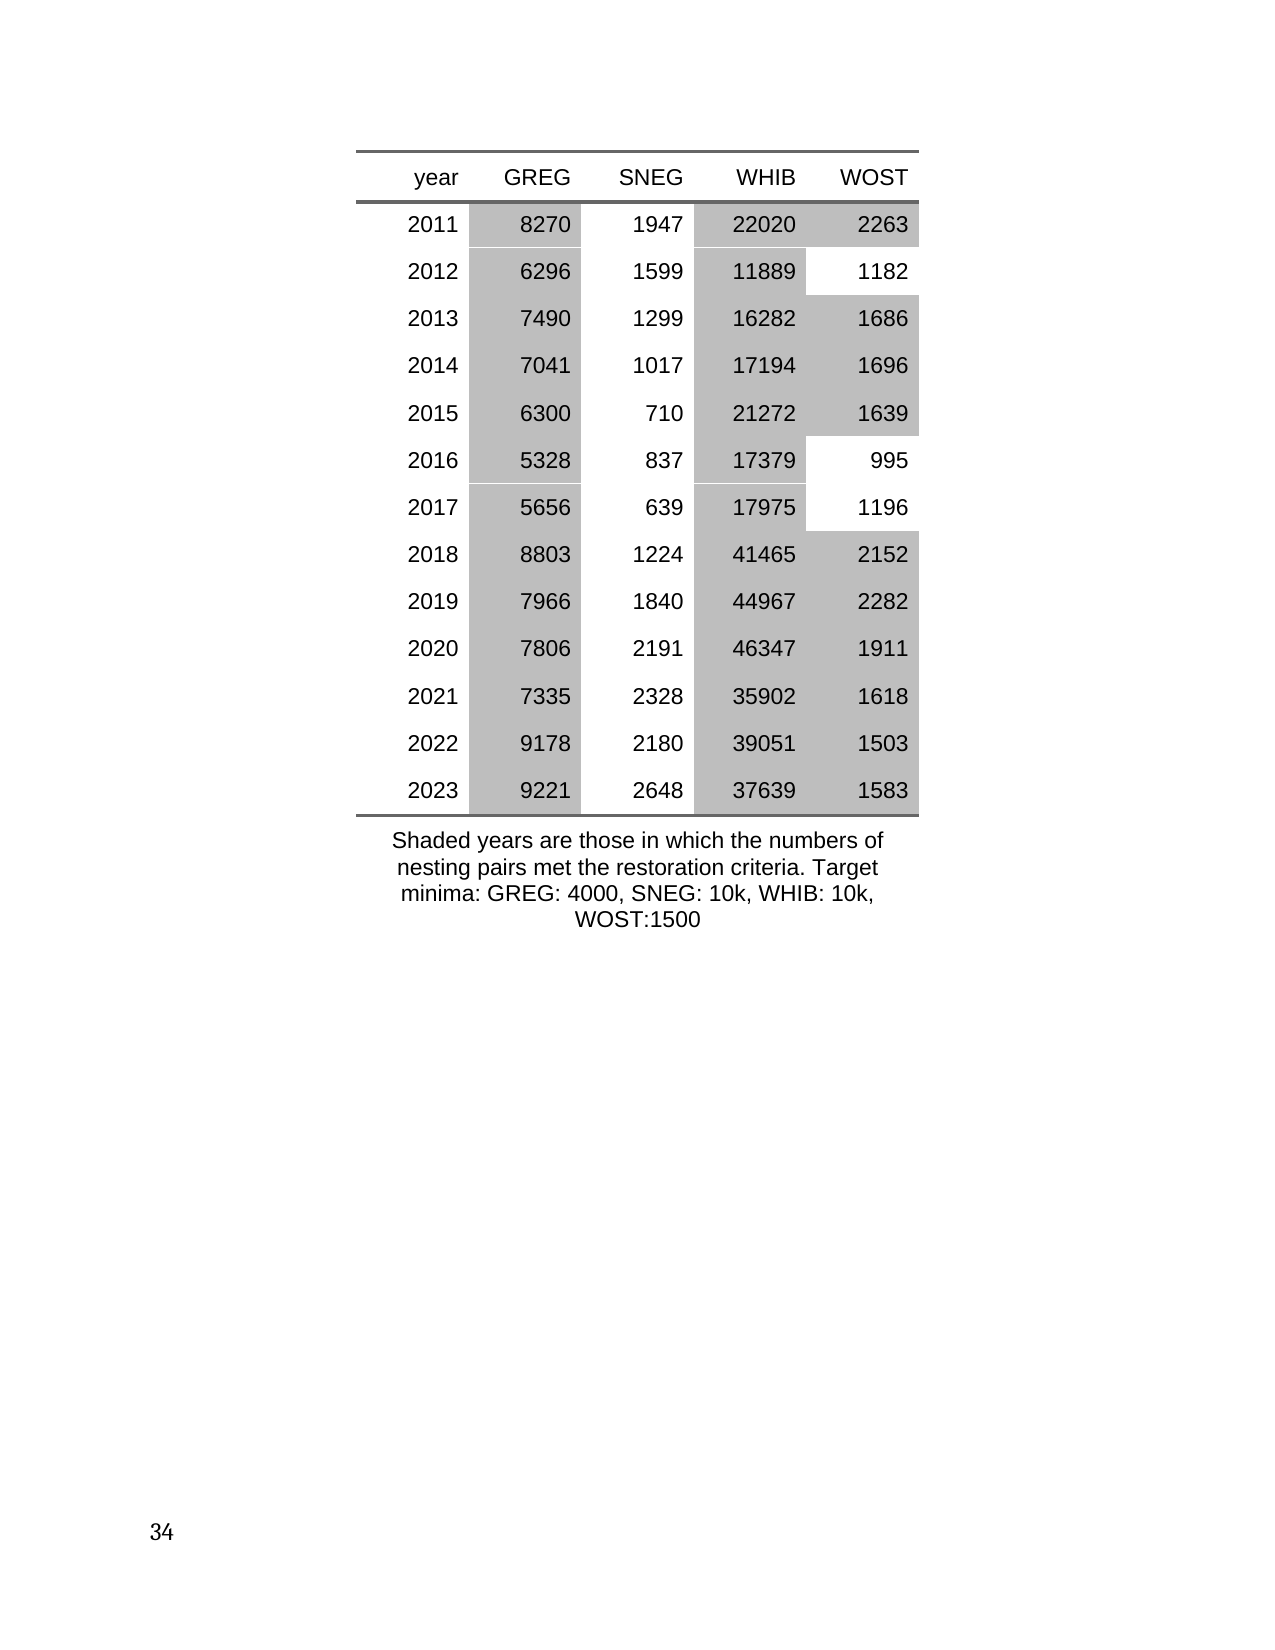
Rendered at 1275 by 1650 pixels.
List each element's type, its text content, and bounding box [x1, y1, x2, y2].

table_cell 995 [806, 436, 919, 483]
table_cell 22020 [694, 204, 806, 247]
table_cell 16282 [694, 295, 806, 342]
table_cell 7335 [469, 672, 581, 719]
table_cell 8270 [469, 204, 581, 247]
table_cell 2282 [806, 578, 919, 625]
table_cell 2648 [581, 767, 694, 814]
table_header year [356, 153, 469, 200]
table_cell 17975 [694, 484, 806, 531]
table_header SNEG [581, 153, 694, 200]
table_cell 1017 [581, 342, 694, 389]
table_cell 2015 [356, 389, 469, 436]
table_cell 639 [581, 484, 694, 531]
table_cell 2014 [356, 342, 469, 389]
table_cell 1503 [806, 719, 919, 767]
table_cell 2328 [581, 672, 694, 719]
table_cell 17379 [694, 436, 806, 483]
table_cell 2022 [356, 719, 469, 767]
table_cell 2023 [356, 767, 469, 814]
table_cell 8803 [469, 531, 581, 578]
table_cell 21272 [694, 389, 806, 436]
table_cell 1686 [806, 295, 919, 342]
table_cell 9178 [469, 719, 581, 767]
table_cell 2020 [356, 625, 469, 672]
table_cell 9221 [469, 767, 581, 814]
table_header WHIB [694, 153, 806, 200]
table_cell 1840 [581, 578, 694, 625]
table_cell 39051 [694, 719, 806, 767]
table_cell 2016 [356, 436, 469, 483]
table_cell 2021 [356, 672, 469, 719]
table_cell 44967 [694, 578, 806, 625]
table_cell 7806 [469, 625, 581, 672]
table_cell 6300 [469, 389, 581, 436]
table_cell 1947 [581, 204, 694, 247]
table_cell 837 [581, 436, 694, 483]
table_cell 2152 [806, 531, 919, 578]
table_cell 7041 [469, 342, 581, 389]
table_cell 11889 [694, 248, 806, 295]
table_cell 1299 [581, 295, 694, 342]
table_cell 2011 [356, 204, 469, 247]
table_cell 2180 [581, 719, 694, 767]
table_cell 17194 [694, 342, 806, 389]
table_cell 1911 [806, 625, 919, 672]
table_cell 35902 [694, 672, 806, 719]
table_cell 6296 [469, 248, 581, 295]
table_cell 1696 [806, 342, 919, 389]
table_cell 1599 [581, 248, 694, 295]
table_header GREG [469, 153, 581, 200]
table_cell 2019 [356, 578, 469, 625]
table_cell 2191 [581, 625, 694, 672]
table_cell 1224 [581, 531, 694, 578]
table_cell 2263 [806, 204, 919, 247]
table_cell 1583 [806, 767, 919, 814]
table_cell 7966 [469, 578, 581, 625]
table_cell 5328 [469, 436, 581, 483]
table_cell 1196 [806, 484, 919, 531]
table_cell 1639 [806, 389, 919, 436]
table_cell 41465 [694, 531, 806, 578]
table_cell 2012 [356, 248, 469, 295]
table_cell 1618 [806, 672, 919, 719]
table_cell 5656 [469, 484, 581, 531]
table_header WOST [806, 153, 919, 200]
table_cell 2013 [356, 295, 469, 342]
table_cell 7490 [469, 295, 581, 342]
table_cell 46347 [694, 625, 806, 672]
table_cell Shaded years are those in which the numbers of nesting pairs met the restoration criteria. Target minima: GREG: 4000, SNEG: 10k, WHIB: 10k, WOST:1500 [356, 817, 919, 943]
table_cell 710 [581, 389, 694, 436]
table_cell 2018 [356, 531, 469, 578]
table_cell 37639 [694, 767, 806, 814]
table_cell 1182 [806, 248, 919, 295]
table_cell 2017 [356, 484, 469, 531]
